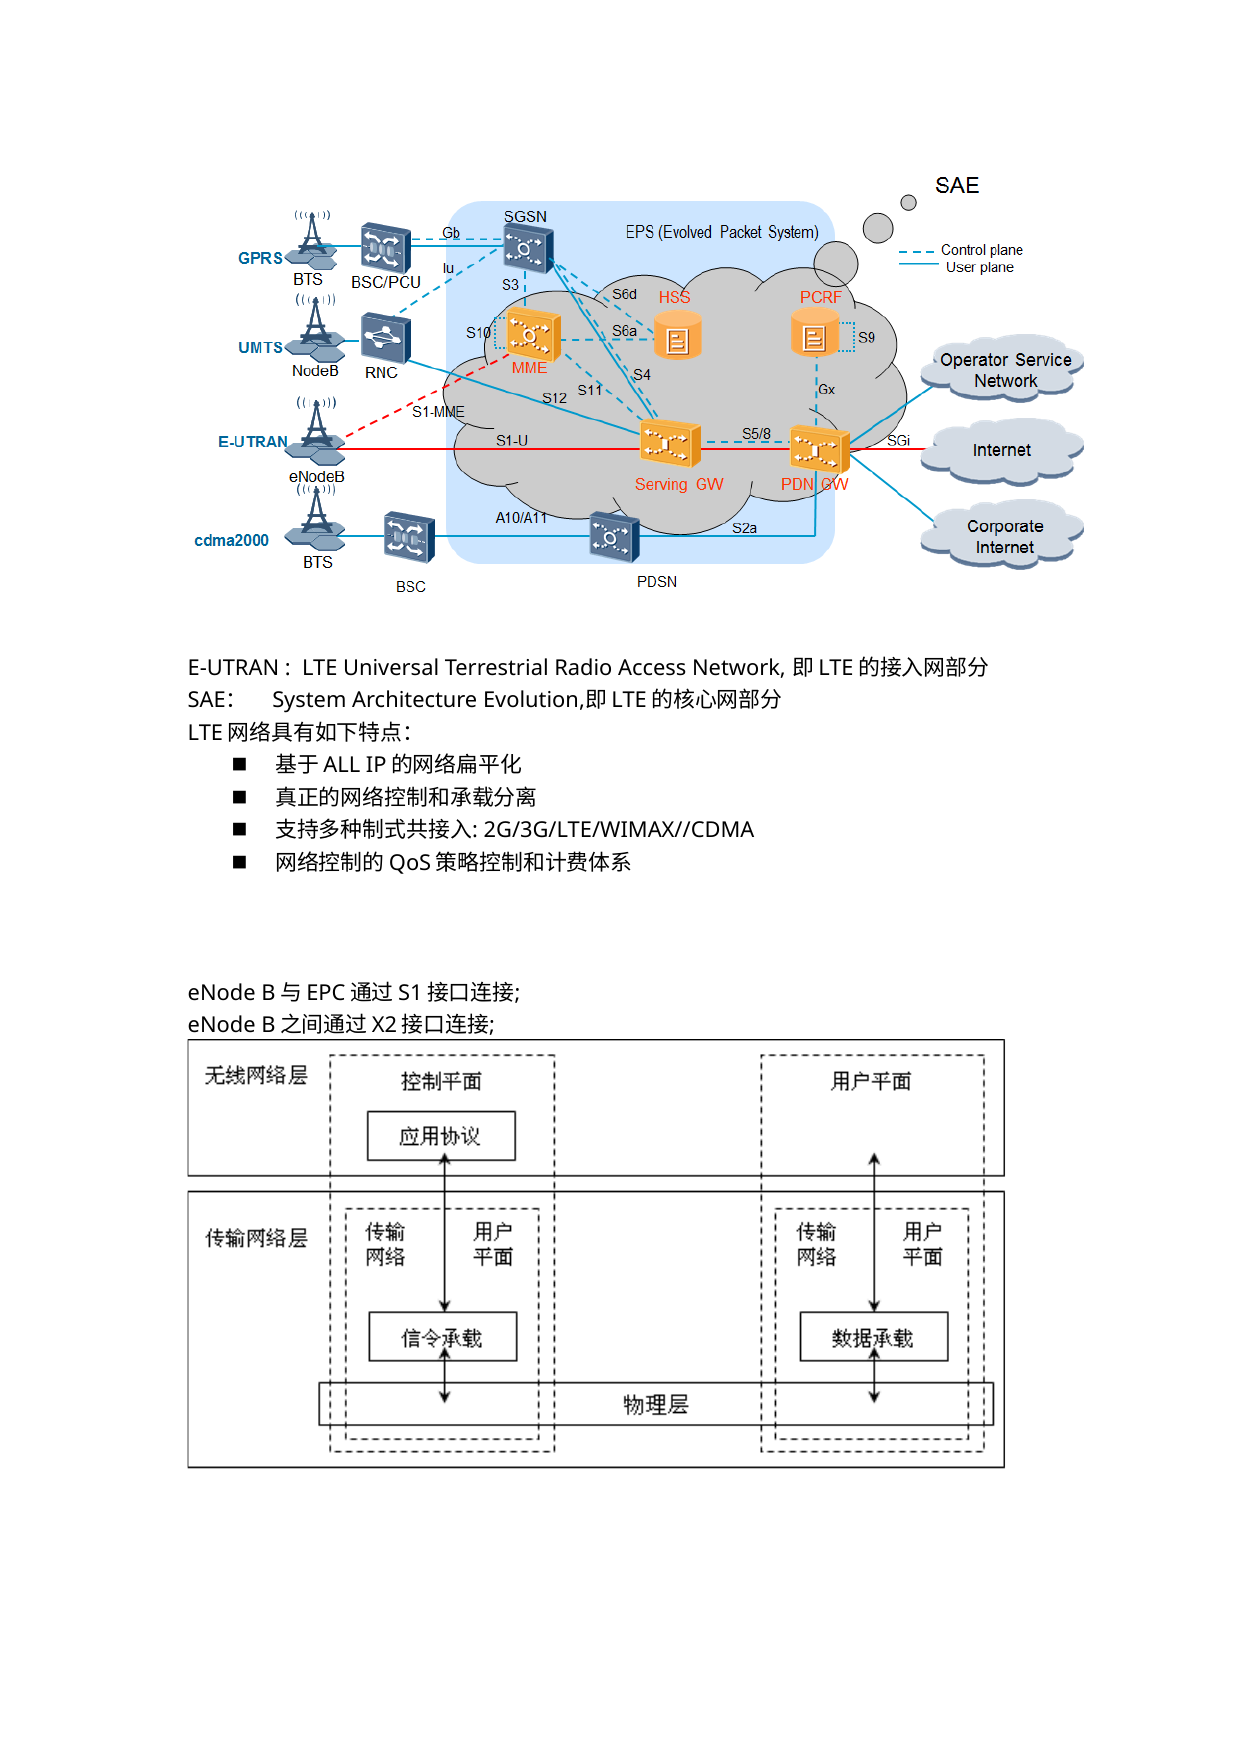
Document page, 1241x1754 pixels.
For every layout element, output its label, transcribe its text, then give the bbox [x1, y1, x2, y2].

list 基于ALL IP的网络扁平化 [231, 747, 1053, 779]
text eNode B之间通过X2接口连接; [187, 1007, 1053, 1039]
list 网络控制的QoS策略控制和计费体系 [231, 844, 1053, 877]
text E-UTRAN : LTE Universal Terrestrial Radio Access Network, 即LTE的接入网部分 [187, 649, 1053, 682]
text LTE网络具有如下特点： [187, 714, 1053, 747]
text eNode B与EPC通过S1接口连接; [187, 974, 1053, 1007]
list 支持多种制式共接入: 2G/3G/LTE/WIMAX//CDMA [231, 812, 1053, 844]
list 真正的网络控制和承载分离 [231, 779, 1053, 812]
text SAE： System Architecture Evolution,即LTE的核心网部分 [187, 682, 1053, 714]
picture [187, 162, 1093, 601]
